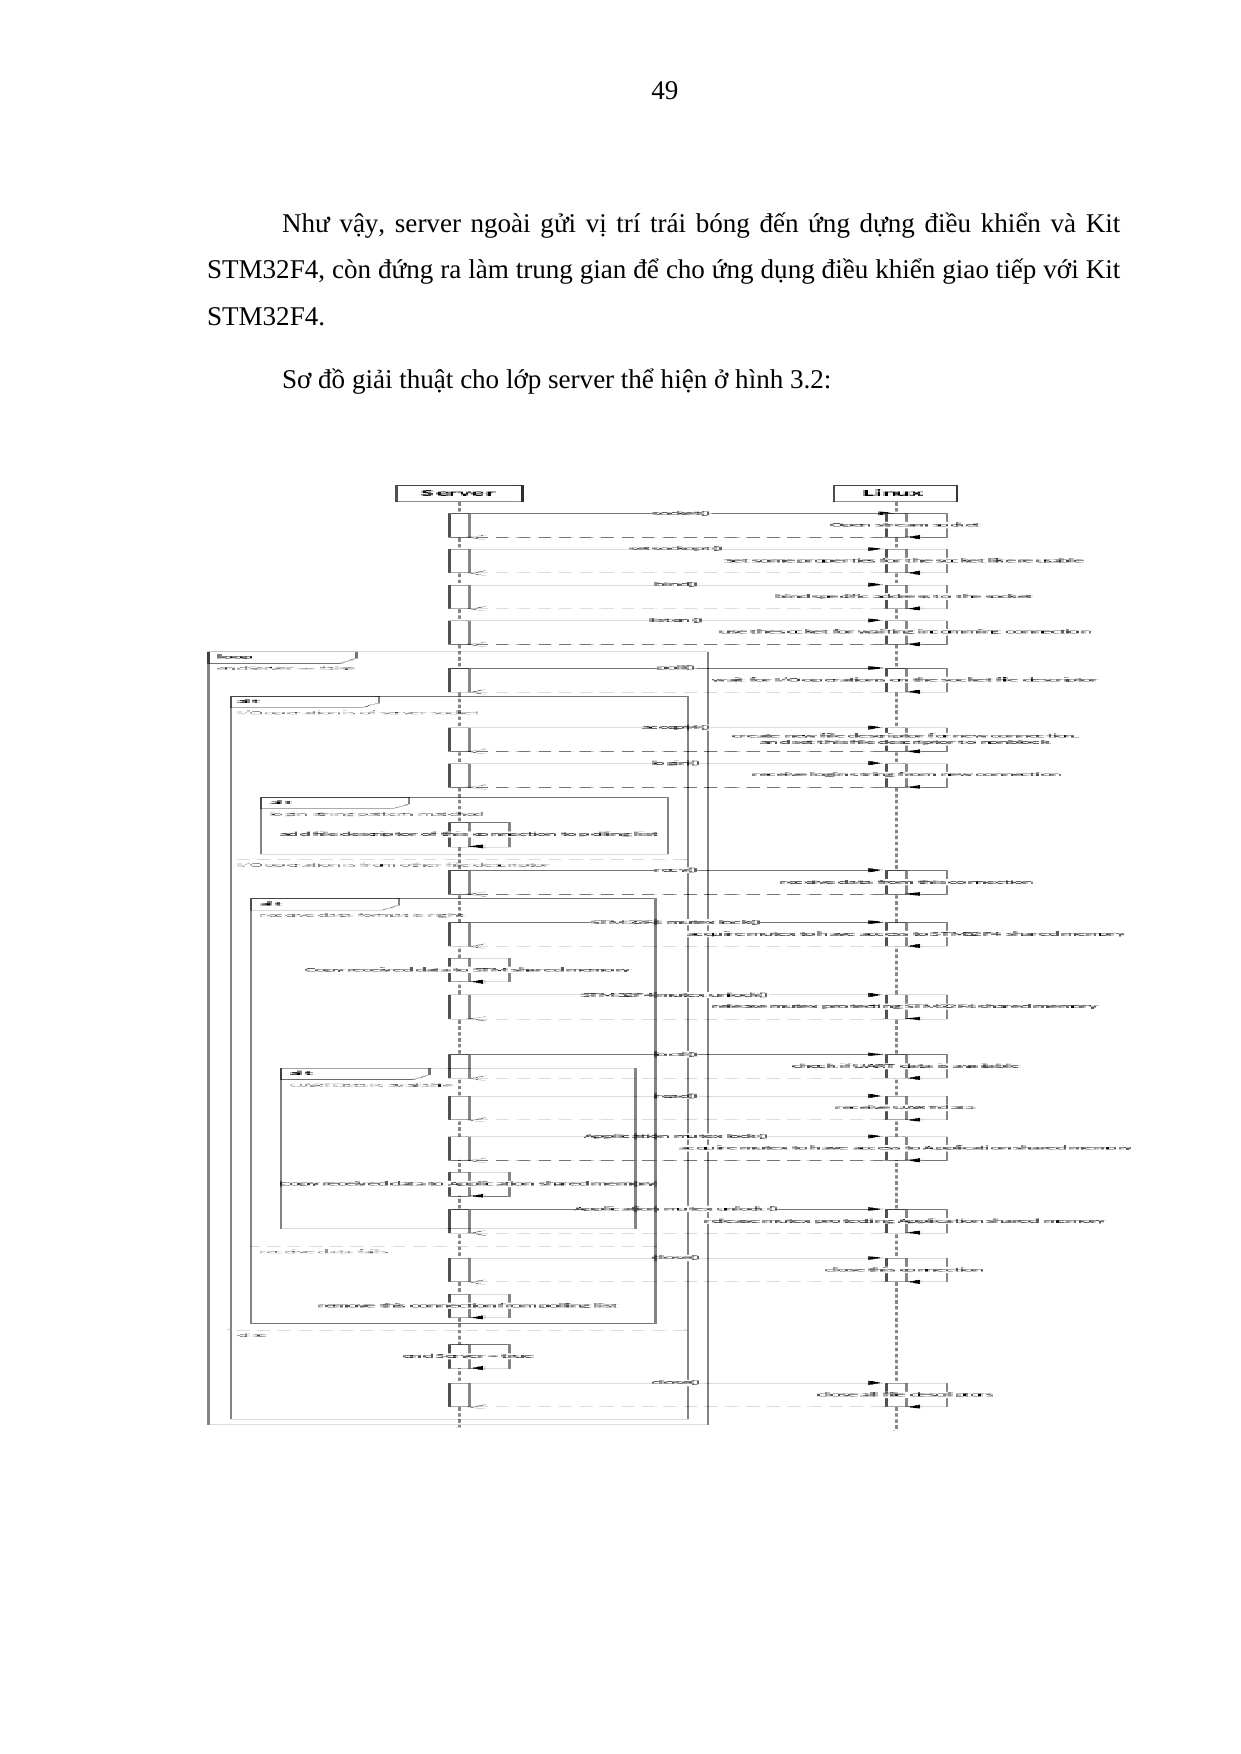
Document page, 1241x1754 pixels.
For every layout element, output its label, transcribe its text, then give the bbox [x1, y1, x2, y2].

text Như vậy, server ngoài gửi vị trí trái bóng đến ứng dựng điều khiển và Kit STM32F4, còn đứng ra làm trung gian để cho ứng dụng điều khiển giao tiếp với Kit STM32F4. [207, 207, 1122, 331]
text Sơ đồ giải thuật cho lớp server thể hiện ở hình 3.2: [207, 363, 1122, 394]
